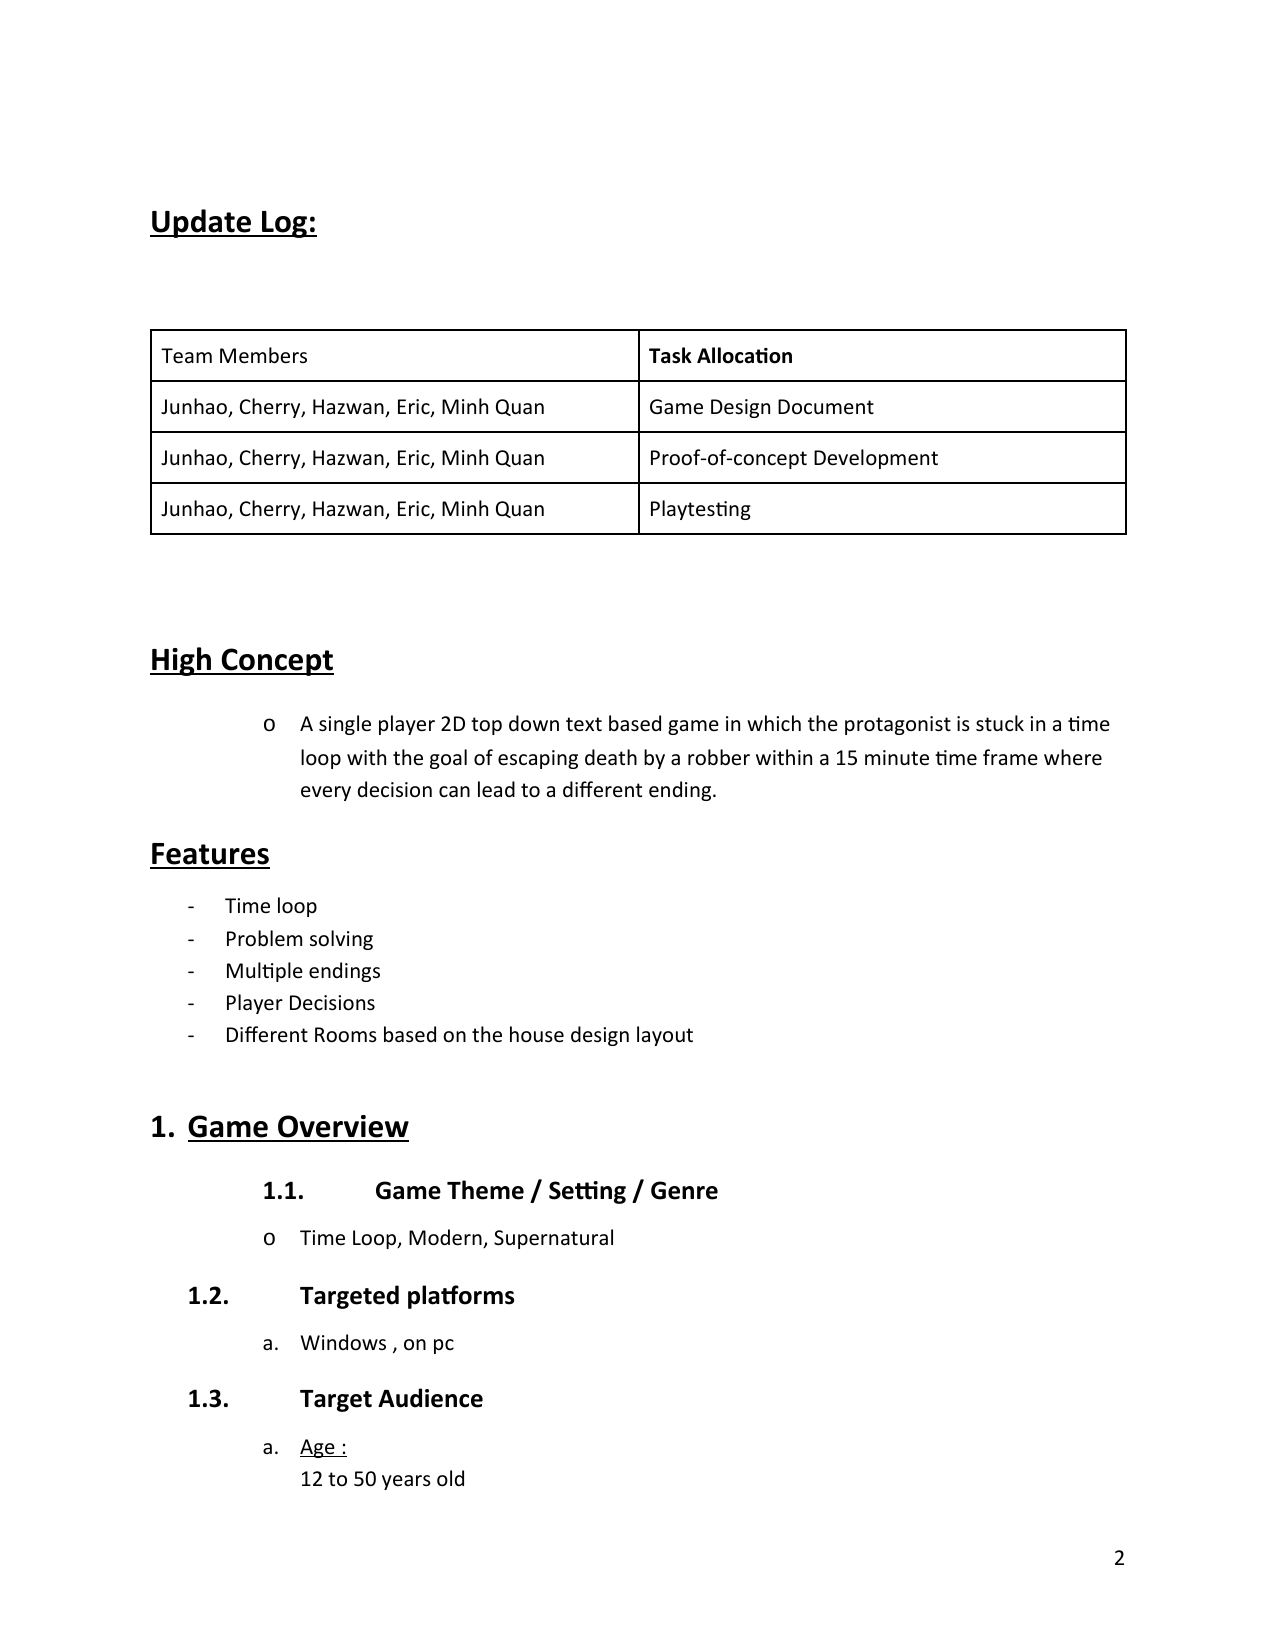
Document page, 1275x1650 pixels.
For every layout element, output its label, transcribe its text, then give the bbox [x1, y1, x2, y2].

subtitle Game Theme / Setting / Genre [225, 1173, 1125, 1206]
subtitle High Concept [150, 638, 1125, 678]
subtitle Game Overview [150, 1106, 1125, 1146]
list A single player 2D top down text based game in which the protagonist is stuck in a time loop with the goal of escaping death by a robber within a 15 minute time frame where every decision can lead to a different ending. [262, 709, 1125, 803]
subtitle Features [150, 832, 1125, 873]
list Problem solving [187, 924, 1125, 952]
list Time Loop, Modern, Supernatural [262, 1223, 1125, 1253]
list Player Decisions [187, 988, 1125, 1016]
list Age : 12 to 50 years old [262, 1432, 1125, 1492]
list Time loop [187, 892, 1125, 919]
text Update Log: [150, 200, 1125, 241]
list Different Rooms based on the house design layout [187, 1020, 1125, 1048]
subtitle Target Audience [187, 1381, 1125, 1414]
subtitle Targeted platforms [187, 1278, 1125, 1311]
list Windows , on pc [262, 1328, 1125, 1356]
list Multiple endings [187, 956, 1125, 984]
